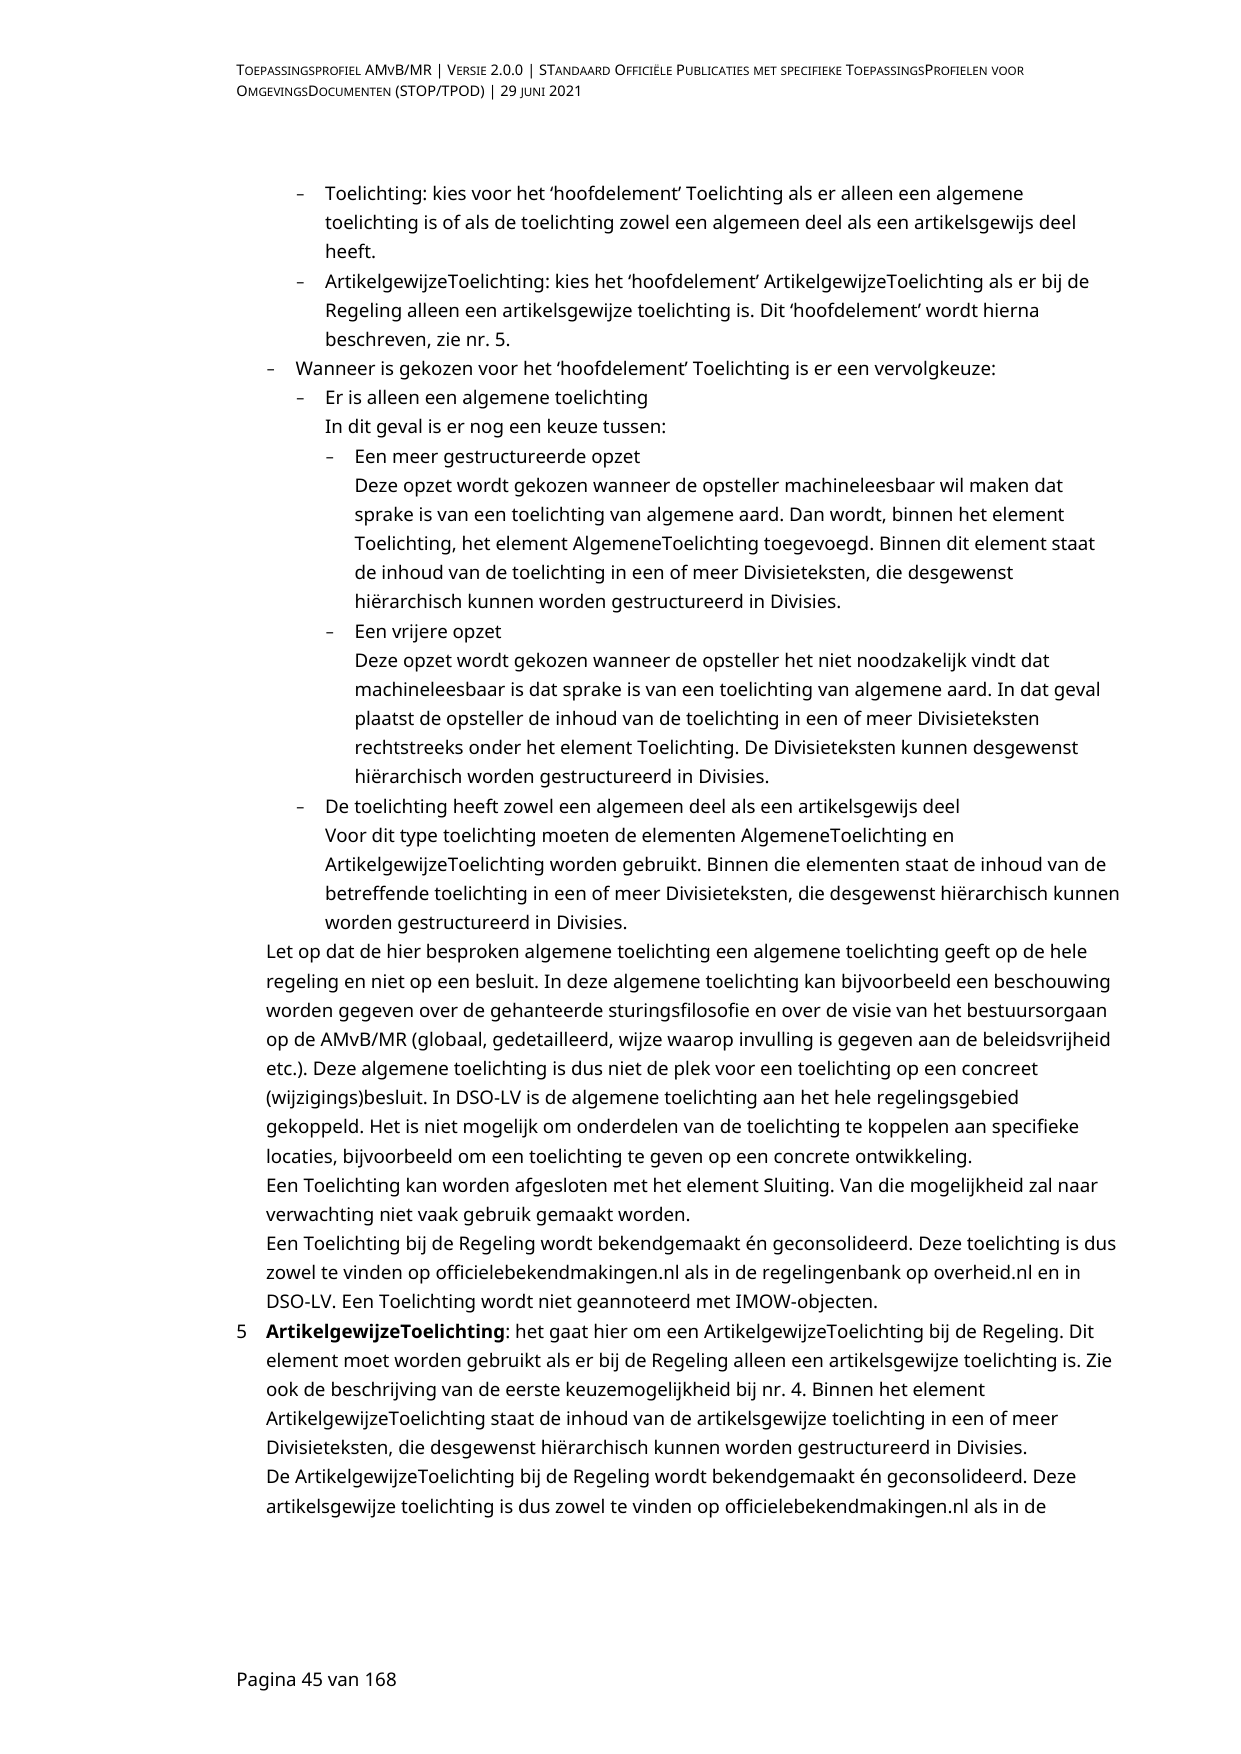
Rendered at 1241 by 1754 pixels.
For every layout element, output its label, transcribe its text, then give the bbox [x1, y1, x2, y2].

text Er is alleen een algemene toelichting In dit geval is er nog een keuze tussen: [295, 381, 1122, 440]
text ArtikelgewijzeToelichting: kies het ‘hoofdelement’ ArtikelgewijzeToelichting als er bij de Regeling alleen een artikelsgewijze toelichting is. Dit ‘hoofdelement’ wordt hierna beschreven, zie nr. 5. [295, 265, 1122, 352]
text De toelichting heeft zowel een algemeen deel als een artikelsgewijs deel Voor dit type toelichting moeten de elementen AlgemeneToelichting en ArtikelgewijzeToelichting worden gebruikt. Binnen die elementen staat de inhoud van de betreffende toelichting in een of meer Divisieteksten, die desgewenst hiërarchisch kunnen worden gestructureerd in Divisies. [295, 790, 1122, 936]
text Toelichting: kies voor het ‘hoofdelement’ Toelichting als er alleen een algemene toelichting is of als de toelichting zowel een algemeen deel als een artikelsgewijs deel heeft. [295, 177, 1122, 265]
text Een vrijere opzet Deze opzet wordt gekozen wanneer de opsteller het niet noodzakelijk vindt dat machineleesbaar is dat sprake is van een toelichting van algemene aard. In dat geval plaatst de opsteller de inhoud van de toelichting in een of meer Divisieteksten rechtstreeks onder het element Toelichting. De Divisieteksten kunnen desgewenst hiërarchisch worden gestructureerd in Divisies. [325, 615, 1122, 790]
text Wanneer is gekozen voor het ‘hoofdelement’ Toelichting is er een vervolgkeuze: [266, 352, 1122, 381]
text Een meer gestructureerde opzet Deze opzet wordt gekozen wanneer de opsteller machineleesbaar wil maken dat sprake is van een toelichting van algemene aard. Dan wordt, binnen het element Toelichting, het element AlgemeneToelichting toegevoegd. Binnen dit element staat de inhoud van de toelichting in een of meer Divisieteksten, die desgewenst hiërarchisch kunnen worden gestructureerd in Divisies. [325, 440, 1122, 615]
list Let op dat de hier besproken algemene toelichting een algemene toelichting geeft op de hele regeling en niet op een besluit. In deze algemene toelichting kan bijvoorbeeld een beschouwing worden gegeven over de gehanteerde sturingsfilosofie en over de visie van het bestuursorgaan op de AMvB/MR (globaal, gedetailleerd, wijze waarop invulling is gegeven aan de beleidsvrijheid etc.). Deze algemene toelichting is dus niet de plek voor een toelichting op een concreet (wijzigings)besluit. In DSO-LV is de algemene toelichting aan het hele regelingsgebied gekoppeld. Het is niet mogelijk om onderdelen van de toelichting te koppelen aan specifieke locaties, bijvoorbeeld om een toelichting te geven op een concrete ontwikkeling. Een Toelichting kan worden afgesloten met het element Sluiting. Van die mogelijkheid zal naar verwachting niet vaak gebruik gemaakt worden. Een Toelichting bij de Regeling wordt bekendgemaakt én geconsolideerd. Deze toelichting is dus zowel te vinden op officielebekendmakingen.nl als in de regelingenbank op overheid.nl en in DSO-LV. Een Toelichting wordt niet geannoteerd met IMOW-objecten. [266, 936, 1122, 1315]
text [236, 1315, 1122, 1519]
